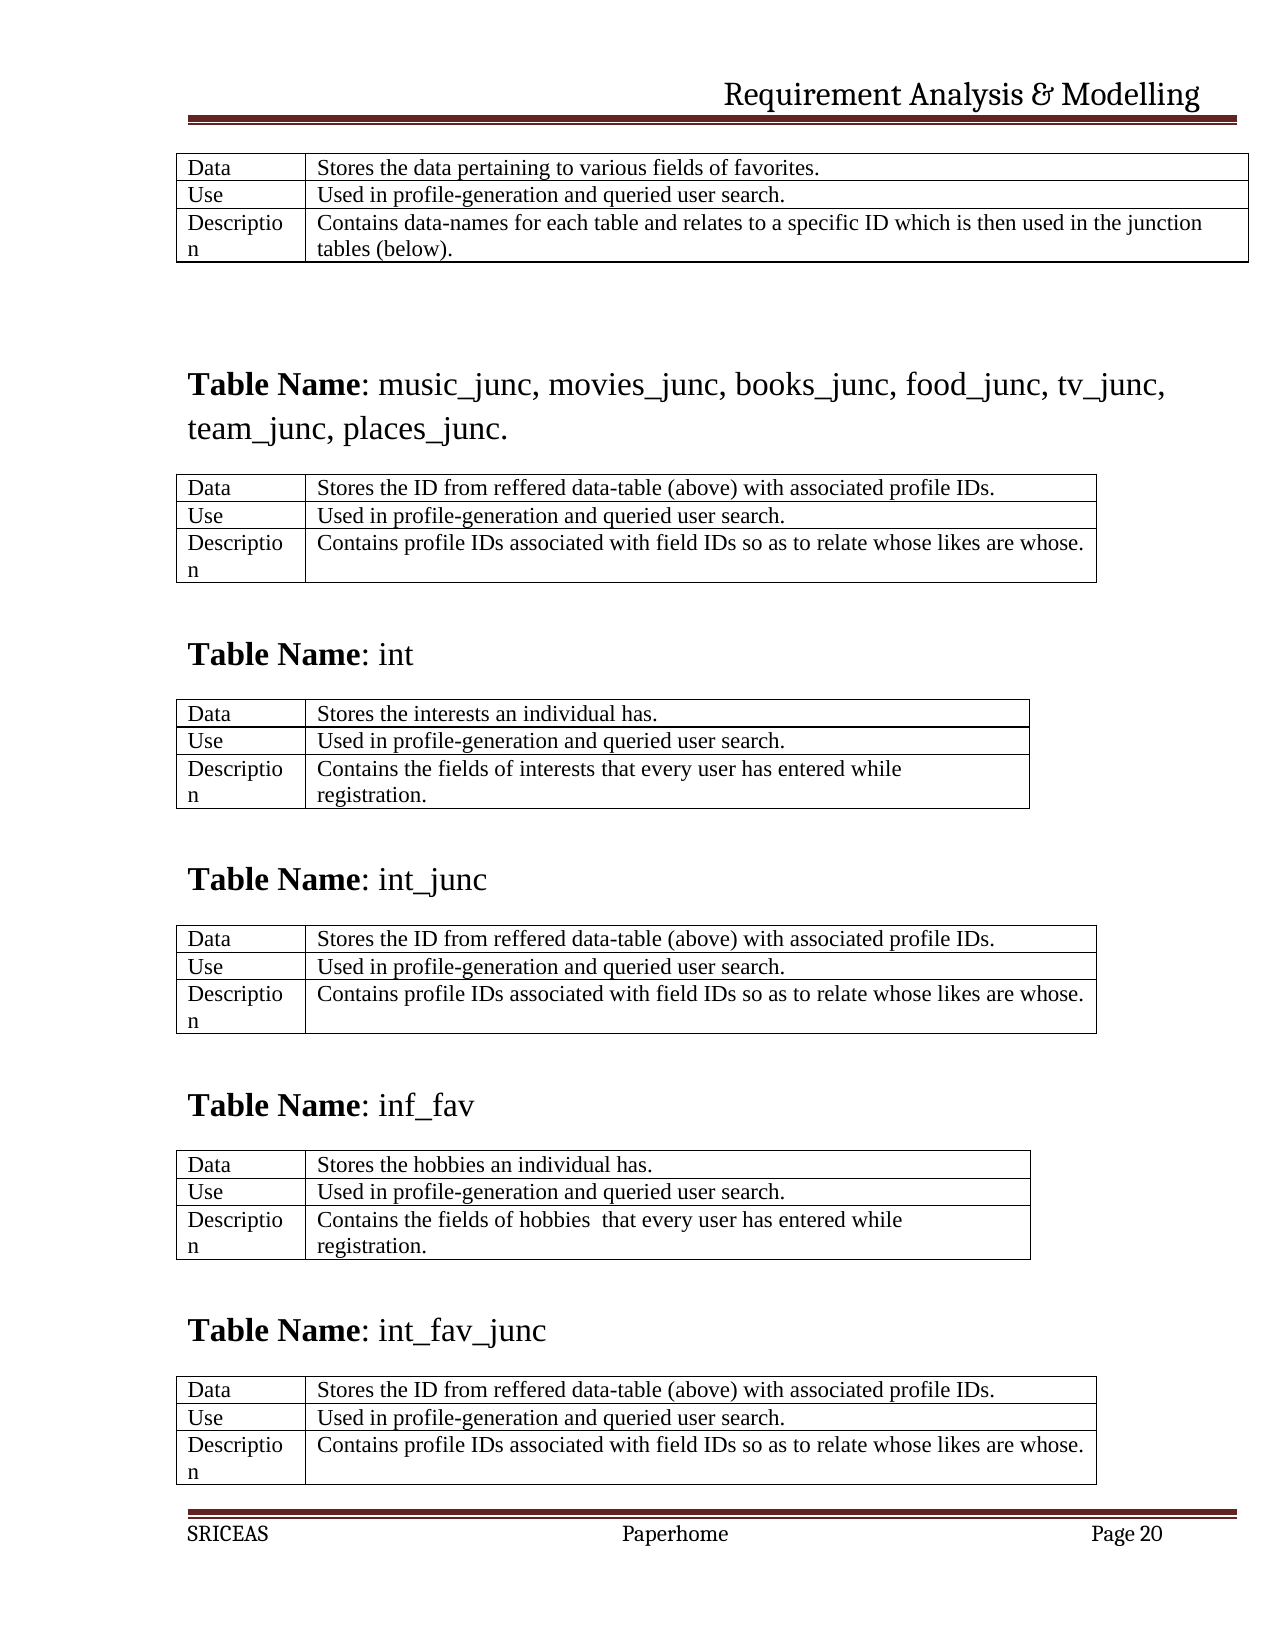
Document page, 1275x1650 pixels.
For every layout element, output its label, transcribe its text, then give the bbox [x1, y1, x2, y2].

table_header Stores the hobbies an individual has. [306, 1151, 1030, 1177]
table_cell Use [177, 1404, 305, 1430]
table_cell Used in profile-generation and queried user search. [306, 953, 1096, 979]
table_cell Description [177, 980, 305, 1033]
table_cell Use [177, 502, 305, 528]
table_cell Description [177, 209, 305, 261]
table_header Data [177, 154, 305, 180]
table_header Data [177, 1377, 305, 1403]
table_header Data [177, 475, 305, 501]
table_header Data [177, 1151, 305, 1177]
text Table Name: int_fav_junc [187, 1311, 1237, 1349]
table_cell Used in profile-generation and queried user search. [306, 181, 1248, 208]
table_cell Used in profile-generation and queried user search. [306, 728, 1029, 754]
table_header Stores the ID from reffered data-table (above) with associated profile IDs. [306, 1377, 1096, 1403]
table_cell Description [177, 1206, 305, 1258]
table_cell Description [177, 529, 305, 582]
text Table Name: inf_fav [187, 1085, 1237, 1123]
table_cell Used in profile-generation and queried user search. [306, 502, 1096, 528]
table_header Stores the ID from reffered data-table (above) with associated profile IDs. [306, 475, 1096, 501]
table_header Stores the interests an individual has. [306, 700, 1029, 726]
table_cell Use [177, 1179, 305, 1205]
table_cell Contains profile IDs associated with field IDs so as to relate whose likes are whose. [306, 529, 1096, 582]
table_cell Contains data-names for each table and relates to a specific ID which is then used in the junction tables (below). [306, 209, 1248, 261]
table_header Data [177, 700, 305, 726]
table_cell Use [177, 181, 305, 208]
table_cell Contains profile IDs associated with field IDs so as to relate whose likes are whose. [306, 980, 1096, 1033]
table_cell Contains the fields of hobbies that every user has entered while registration. [306, 1206, 1030, 1258]
table_cell Use [177, 953, 305, 979]
text Table Name: music_junc, movies_junc, books_junc, food_junc, tv_junc, team_junc, places_junc. [187, 364, 1237, 447]
table_cell Use [177, 728, 305, 754]
table_cell Used in profile-generation and queried user search. [306, 1179, 1030, 1205]
table_cell Used in profile-generation and queried user search. [306, 1404, 1096, 1430]
table_cell Contains profile IDs associated with field IDs so as to relate whose likes are whose. [306, 1431, 1096, 1484]
table_header Data [177, 926, 305, 952]
table_cell Description [177, 1431, 305, 1484]
text Table Name: int_junc [187, 859, 1237, 898]
table_cell Description [177, 755, 305, 807]
table_header Stores the ID from reffered data-table (above) with associated profile IDs. [306, 926, 1096, 952]
table_header Stores the data pertaining to various fields of favorites. [306, 154, 1248, 180]
text Table Name: int [187, 634, 1237, 672]
table_cell Contains the fields of interests that every user has entered while registration. [306, 755, 1029, 807]
